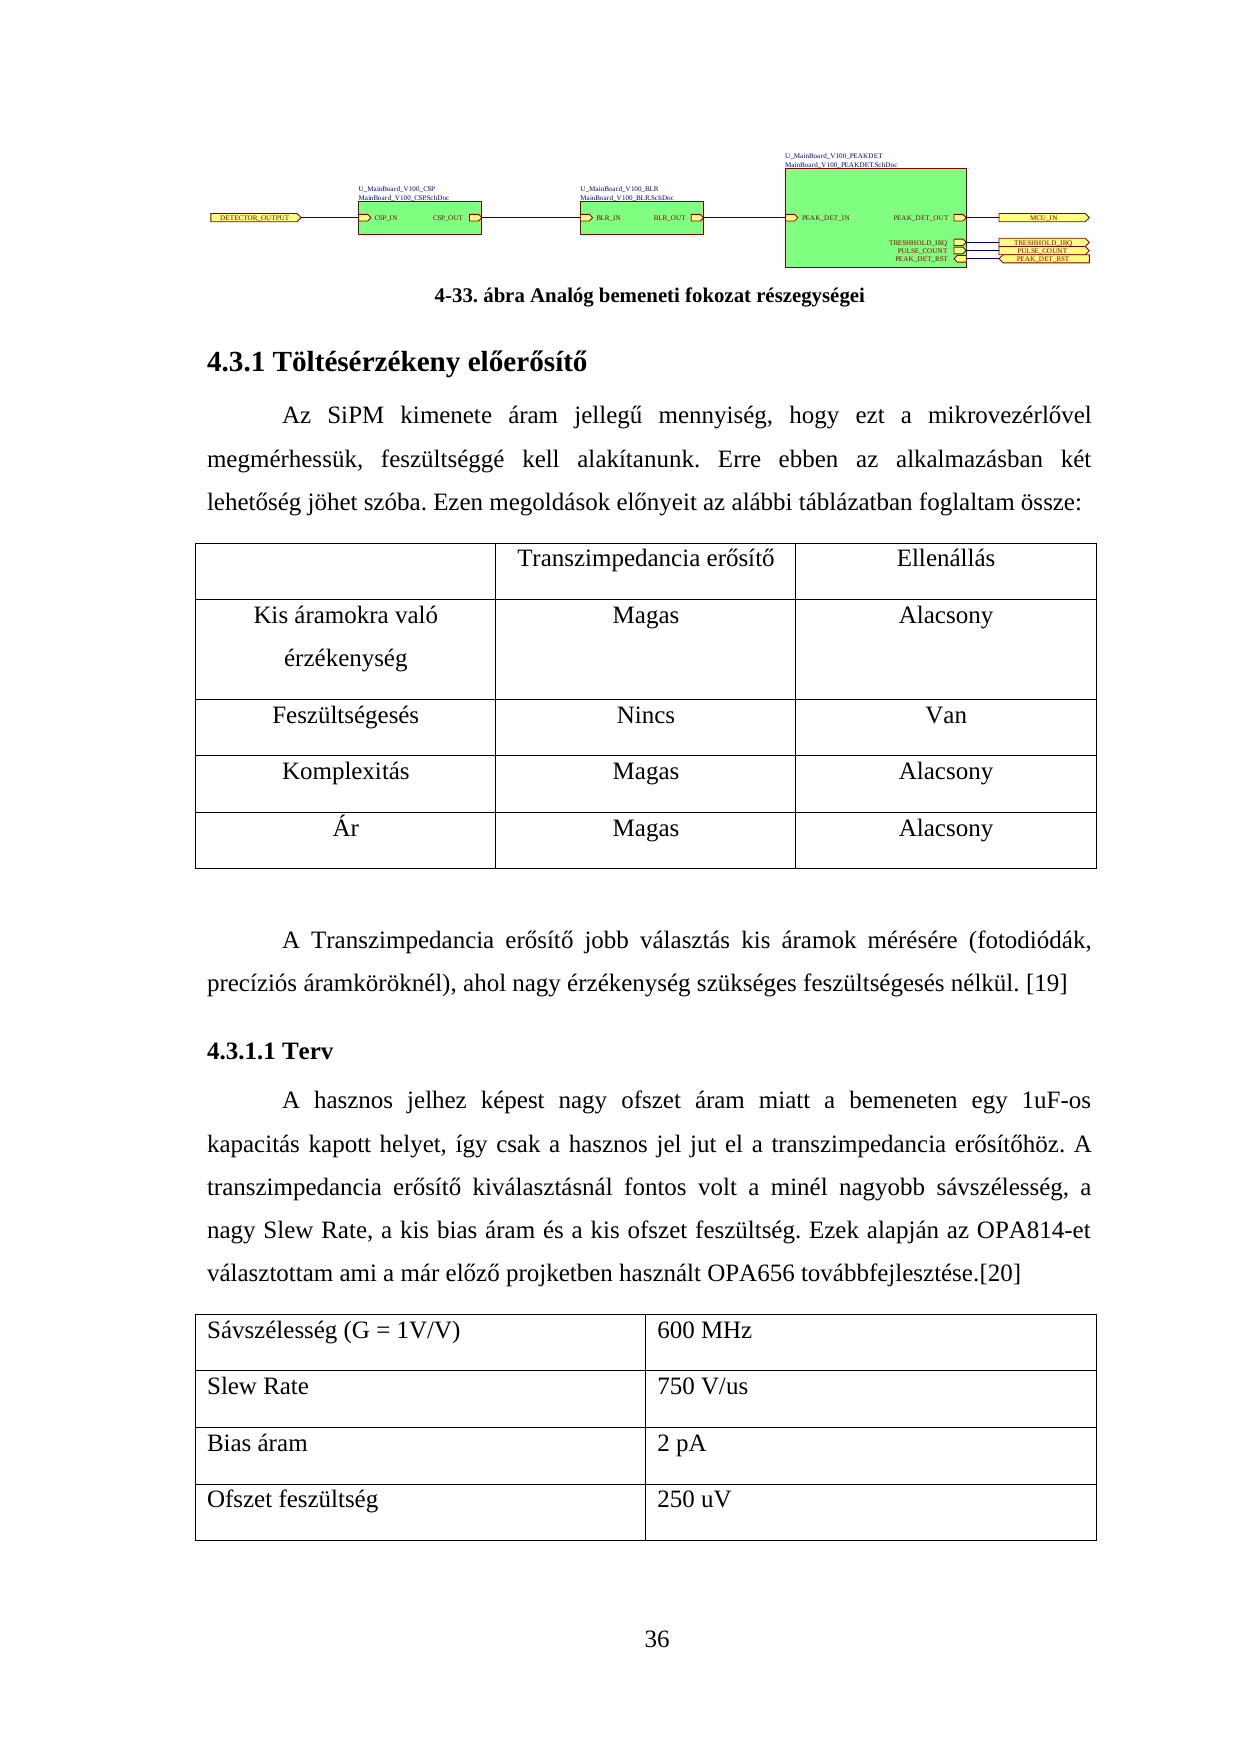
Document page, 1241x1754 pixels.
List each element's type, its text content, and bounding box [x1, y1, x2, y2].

text Az SiPM kimenete áram jellegű mennyiség, hogy ezt a mikrovezérlővel megmérhessük, feszültséggé kell alakítanunk. Erre ebben az alkalmazásban két lehetőség jöhet szóba. Ezen megoldások előnyeit az alábbi táblázatban foglaltam össze: [207, 401, 1092, 516]
table_cell Feszültségesés [196, 700, 495, 755]
table_cell Alacsony [796, 756, 1096, 812]
table_cell Bias áram [196, 1428, 645, 1483]
subtitle Töltésérzékeny előerősítő [207, 344, 1092, 377]
table_header Sávszélesség (G = 1V/V) [196, 1315, 645, 1370]
table_header [196, 544, 495, 599]
table_cell Magas [496, 600, 795, 699]
table_header 600 MHz [646, 1315, 1096, 1370]
table_cell 750 V/us [646, 1371, 1096, 1427]
text A hasznos jelhez képest nagy ofszet áram miatt a bemeneten egy 1uF-os kapacitás kapott helyet, így csak a hasznos jel jut el a transzimpedancia erősítőhöz. A transzimpedancia erősítő kiválasztásnál fontos volt a minél nagyobb sávszélesség, a nagy Slew Rate, a kis bias áram és a kis ofszet feszültség. Ezek alapján az OPA814-et választottam ami a már előző projketben használt OPA656 továbbfejlesztése.[20] [207, 1086, 1092, 1287]
table_cell Magas [496, 756, 795, 812]
table_cell Alacsony [796, 600, 1096, 699]
table_cell Slew Rate [196, 1371, 645, 1427]
table_header Ellenállás [796, 544, 1096, 599]
table_cell Nincs [496, 700, 795, 755]
subtitle Terv [207, 1036, 1092, 1065]
table_cell Komplexitás [196, 756, 495, 812]
table_header Transzimpedancia erősítő [496, 544, 795, 599]
table_cell Van [796, 700, 1096, 755]
text A Transzimpedancia erősítő jobb választás kis áramok mérésére (fotodiódák, precíziós áramköröknél), ahol nagy érzékenység szükséges feszültségesés nélkül. [19] [207, 925, 1092, 997]
text -. ábra Analóg bemeneti fokozat részegységei [207, 283, 1092, 307]
table_cell 250 uV [646, 1485, 1096, 1540]
table_cell Ofszet feszültség [196, 1485, 645, 1540]
table_cell Magas [496, 813, 795, 868]
table_cell 2 pA [646, 1428, 1096, 1483]
table_cell Ár [196, 813, 495, 868]
table_cell Alacsony [796, 813, 1096, 868]
table_cell Kis áramokra való érzékenység [196, 600, 495, 699]
